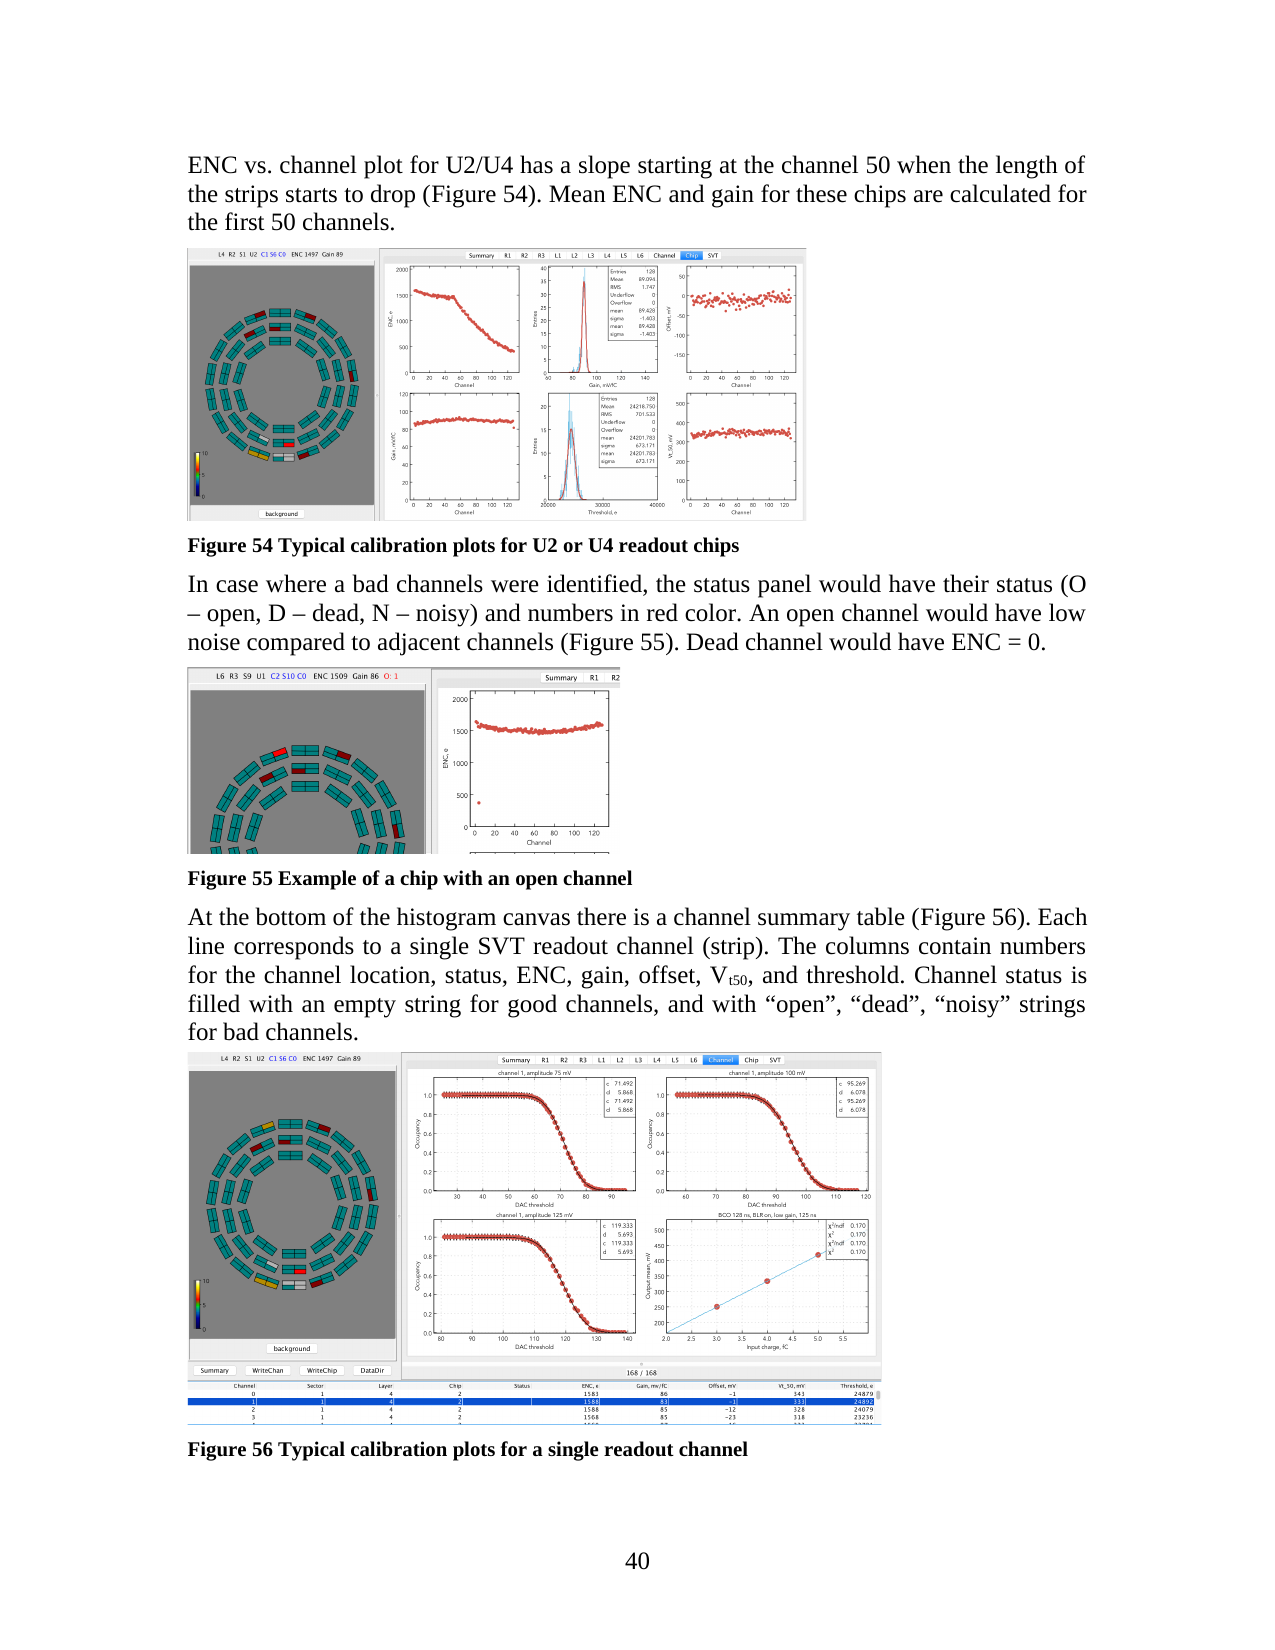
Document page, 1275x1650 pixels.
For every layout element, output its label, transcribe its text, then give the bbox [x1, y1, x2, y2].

picture [187, 667, 621, 854]
picture [187, 1052, 882, 1425]
text At the bottom of the histogram canvas there is a channel summary table (Figure 56). Each line corresponds to a single SVT readout channel (strip). The columns contain numbers for the channel location, status, ENC, gain, offset, Vt50, and threshold. Channel status is filled with an empty string for good channels, and with “open”, “dead”, “noisy” strings for bad channels. [187, 902, 1087, 1046]
text ENC vs. channel plot for U2/U4 has a slope starting at the channel 50 when the length of the strips starts to drop (Figure 54). Mean ENC and gain for these chips are calculated for the first 50 channels. [187, 150, 1087, 236]
text In case where a bad channels were identified, the status panel would have their status (O – open, D – dead, N – noisy) and numbers in red color. An open channel would have low noise compared to adjacent channels (Figure 55). Dead channel would have ENC = 0. [187, 569, 1087, 655]
picture [187, 248, 807, 521]
